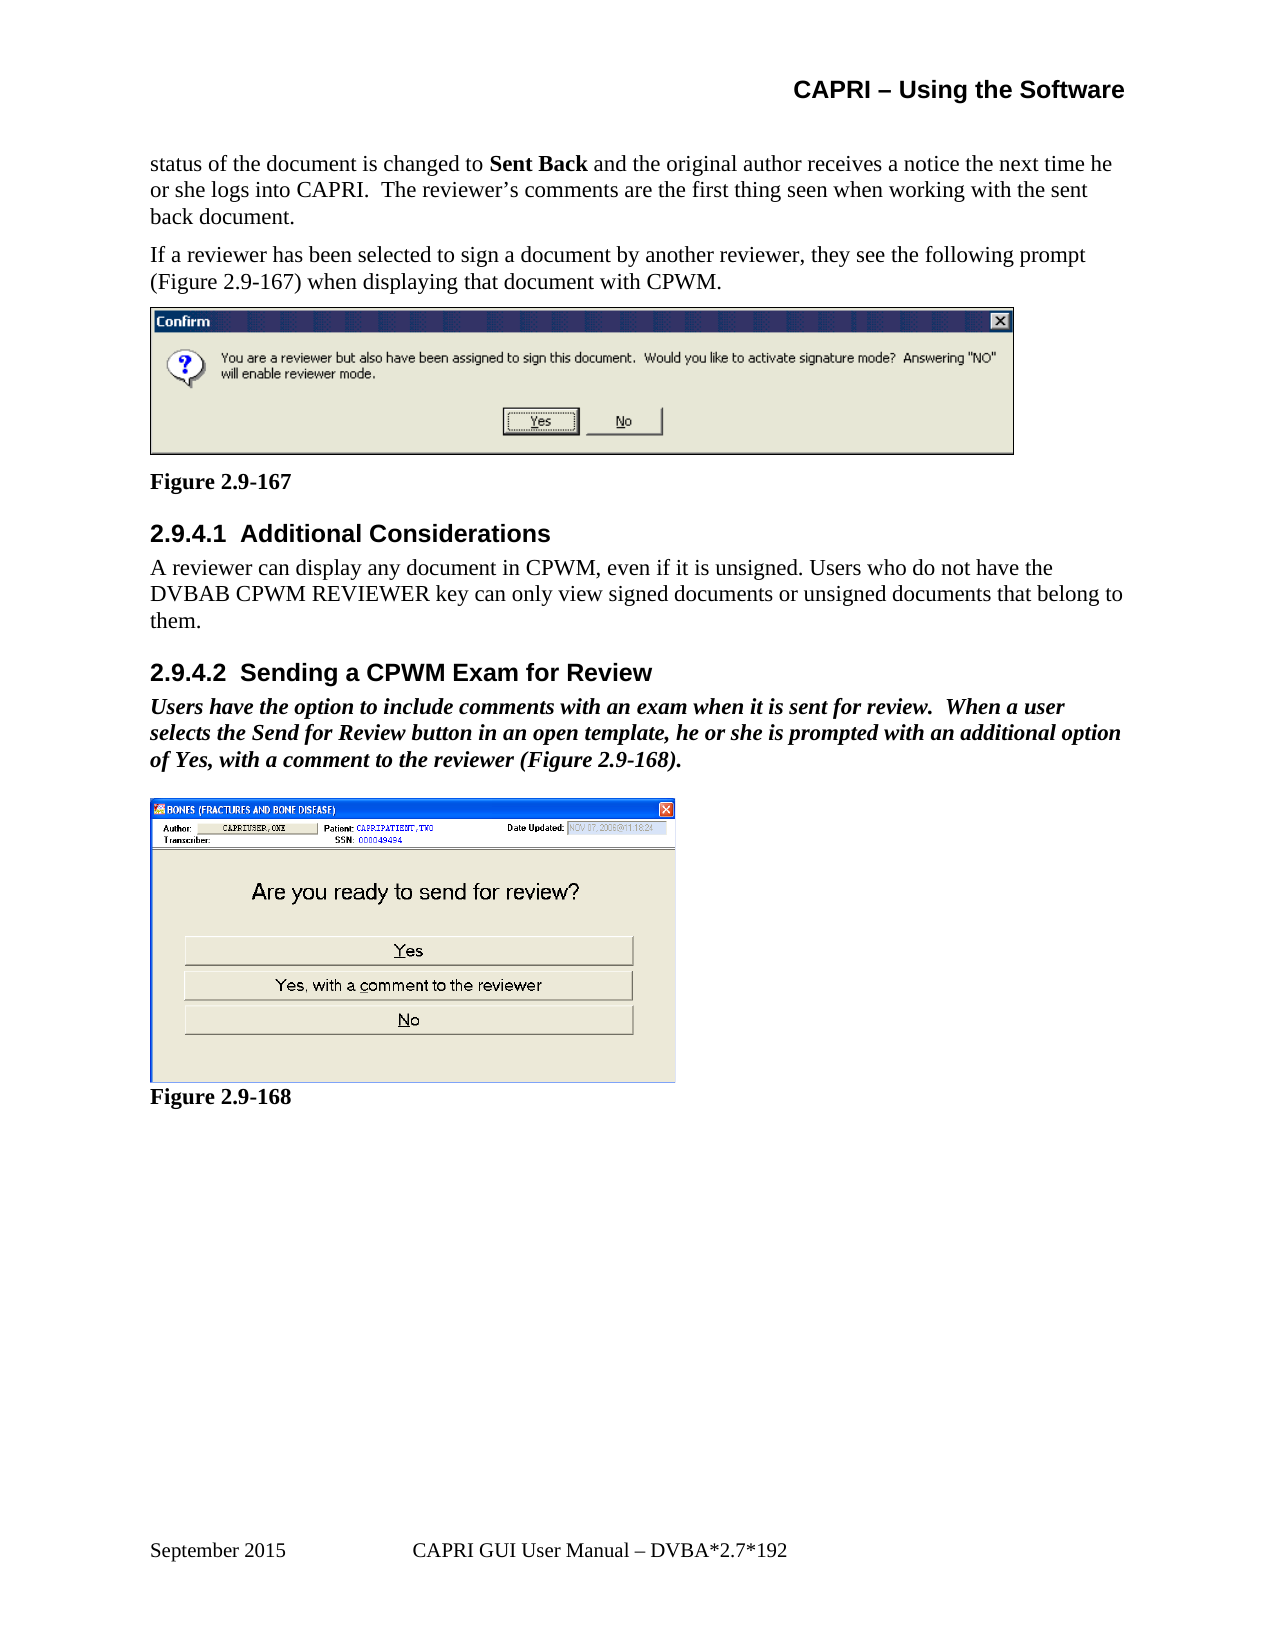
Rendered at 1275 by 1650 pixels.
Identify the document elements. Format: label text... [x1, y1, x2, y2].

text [150, 150, 1125, 229]
subtitle Sending a CPWM Exam for Review [150, 658, 1125, 687]
picture [151, 308, 1013, 454]
picture [150, 798, 675, 1083]
subtitle Additional Considerations [150, 519, 1125, 548]
text A reviewer can display any document in CPWM, even if it is unsigned. Users who do not have the DVBAB CPWM REVIEWER key can only view signed documents or unsigned documents that belong to them. [150, 554, 1125, 633]
